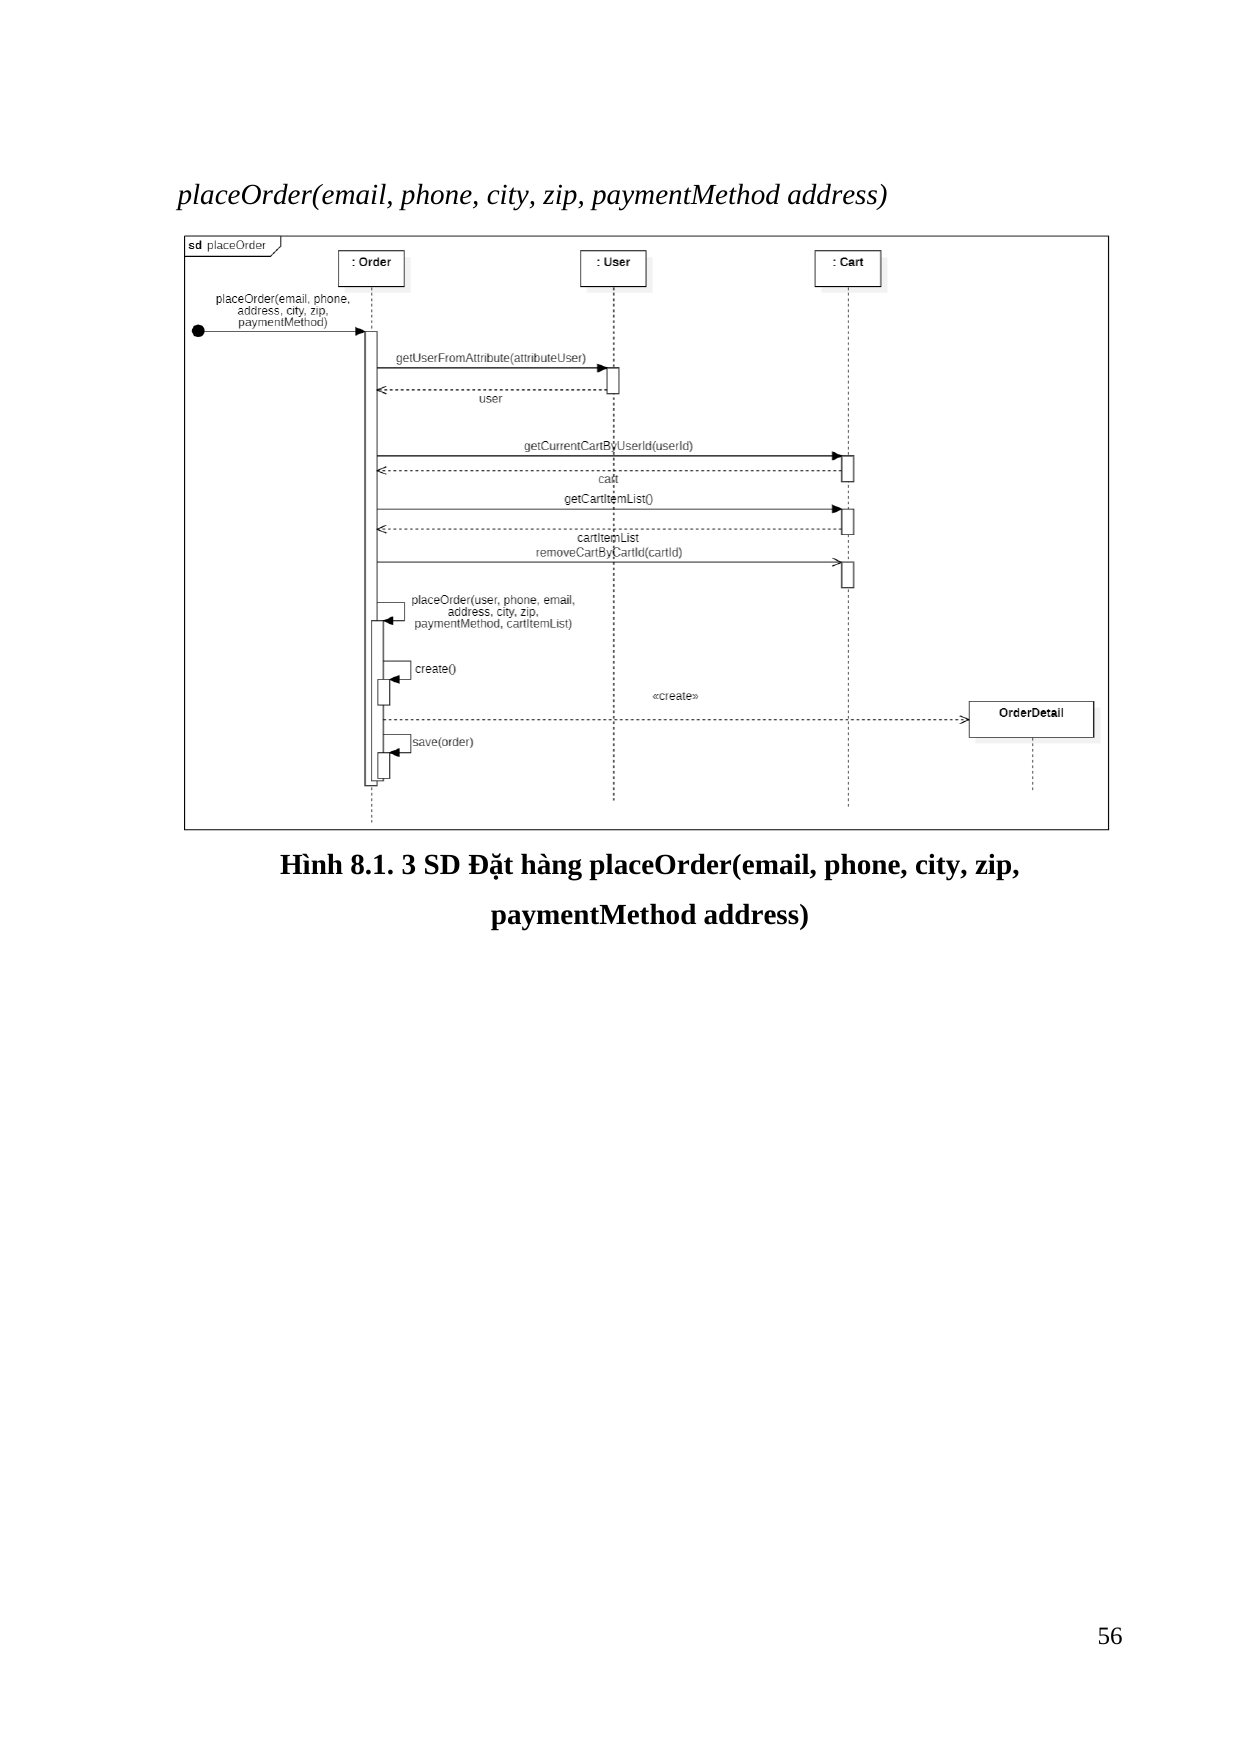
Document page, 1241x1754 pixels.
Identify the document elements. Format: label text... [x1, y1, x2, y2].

picture [177, 227, 1123, 833]
subtitle placeOrder(email, phone, city, zip, paymentMethod address) [177, 177, 1122, 211]
text Hình 8.1. 3 SD Đặt hàng placeOrder(email, phone, city, zip, paymentMethod address) [177, 847, 1122, 931]
